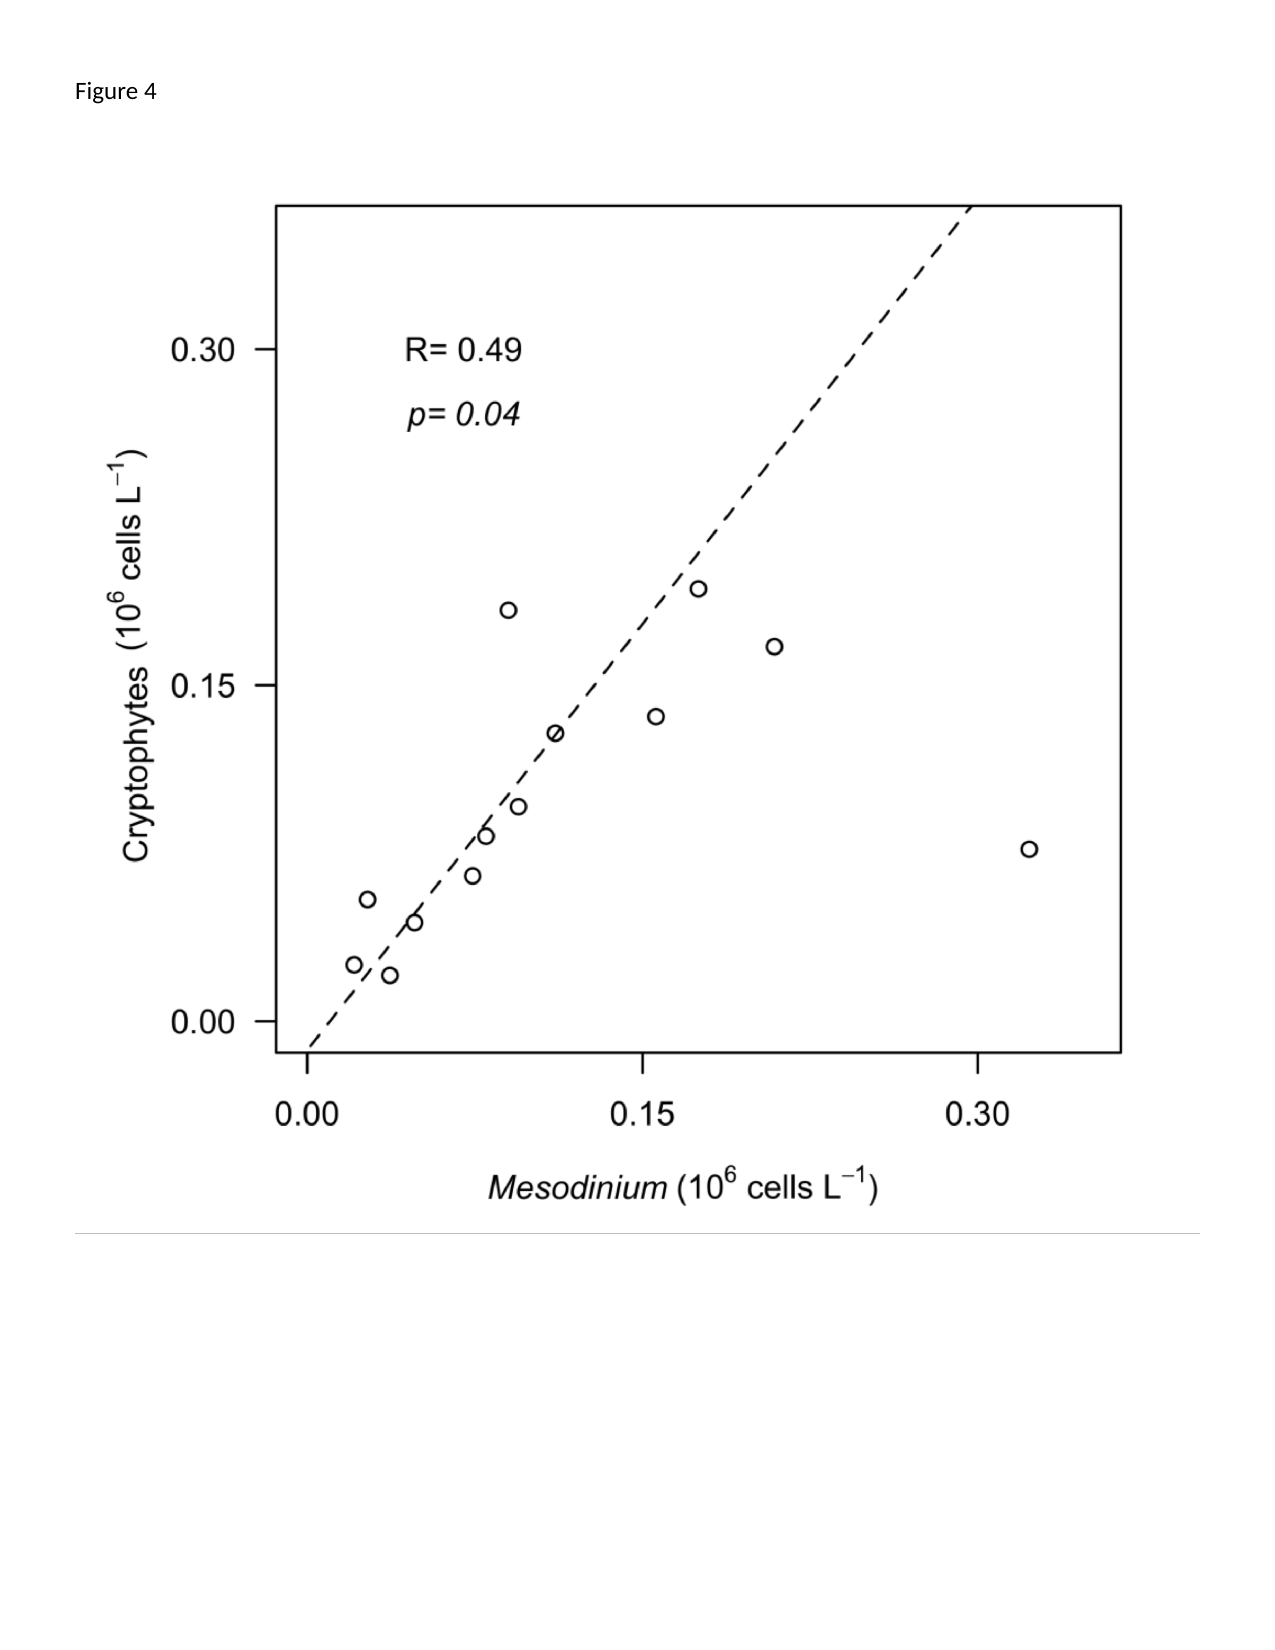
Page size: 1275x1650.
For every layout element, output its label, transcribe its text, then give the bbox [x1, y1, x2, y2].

text Figure 4 [75, 75, 1200, 105]
picture [75, 105, 1200, 1234]
